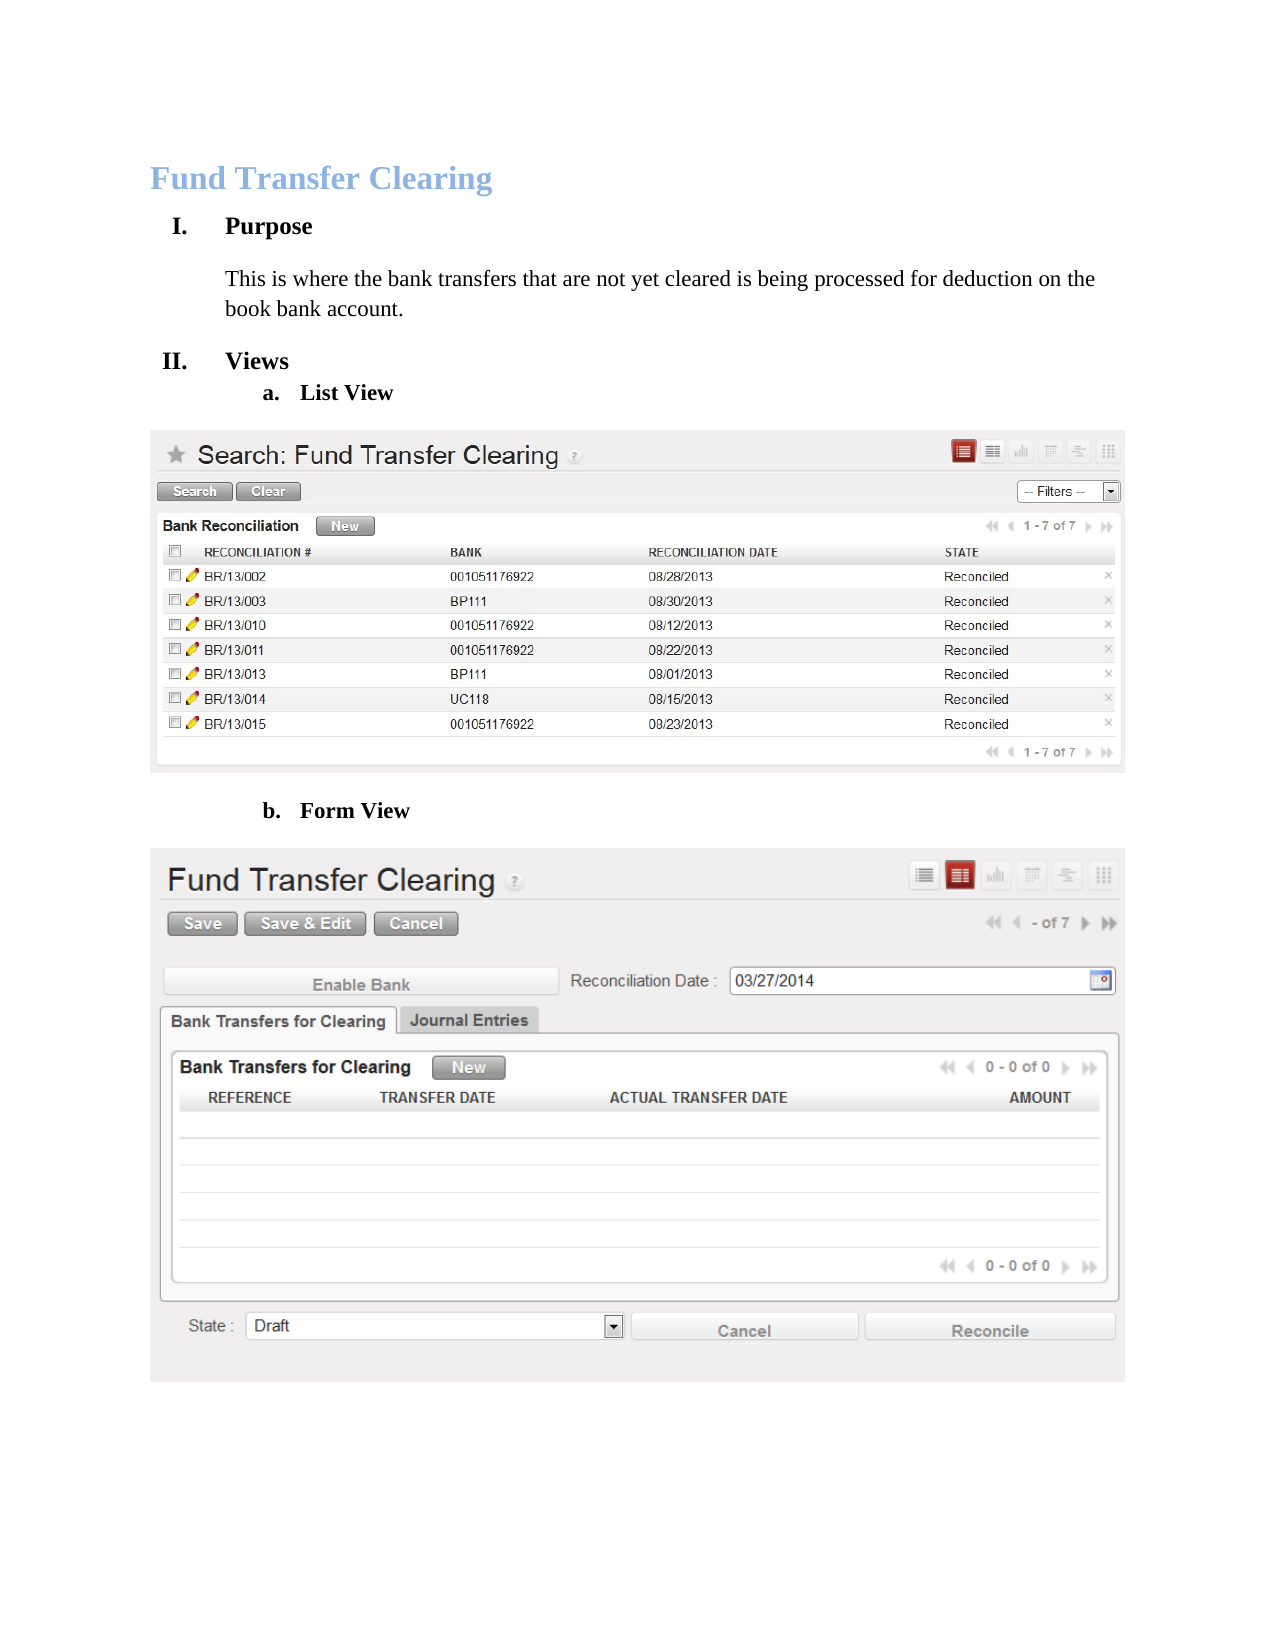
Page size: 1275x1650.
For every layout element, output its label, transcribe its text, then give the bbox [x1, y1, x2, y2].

text This is where the bank transfers that are not yet cleared is being processed for deduction on the book bank account. [225, 264, 1125, 321]
list Form View [262, 798, 1125, 824]
picture [150, 848, 1125, 1382]
list Views [187, 346, 1125, 374]
list List View [262, 379, 1125, 405]
picture [150, 430, 1125, 773]
list Purpose [187, 211, 1125, 239]
subtitle Fund Transfer Clearing [150, 158, 1125, 197]
